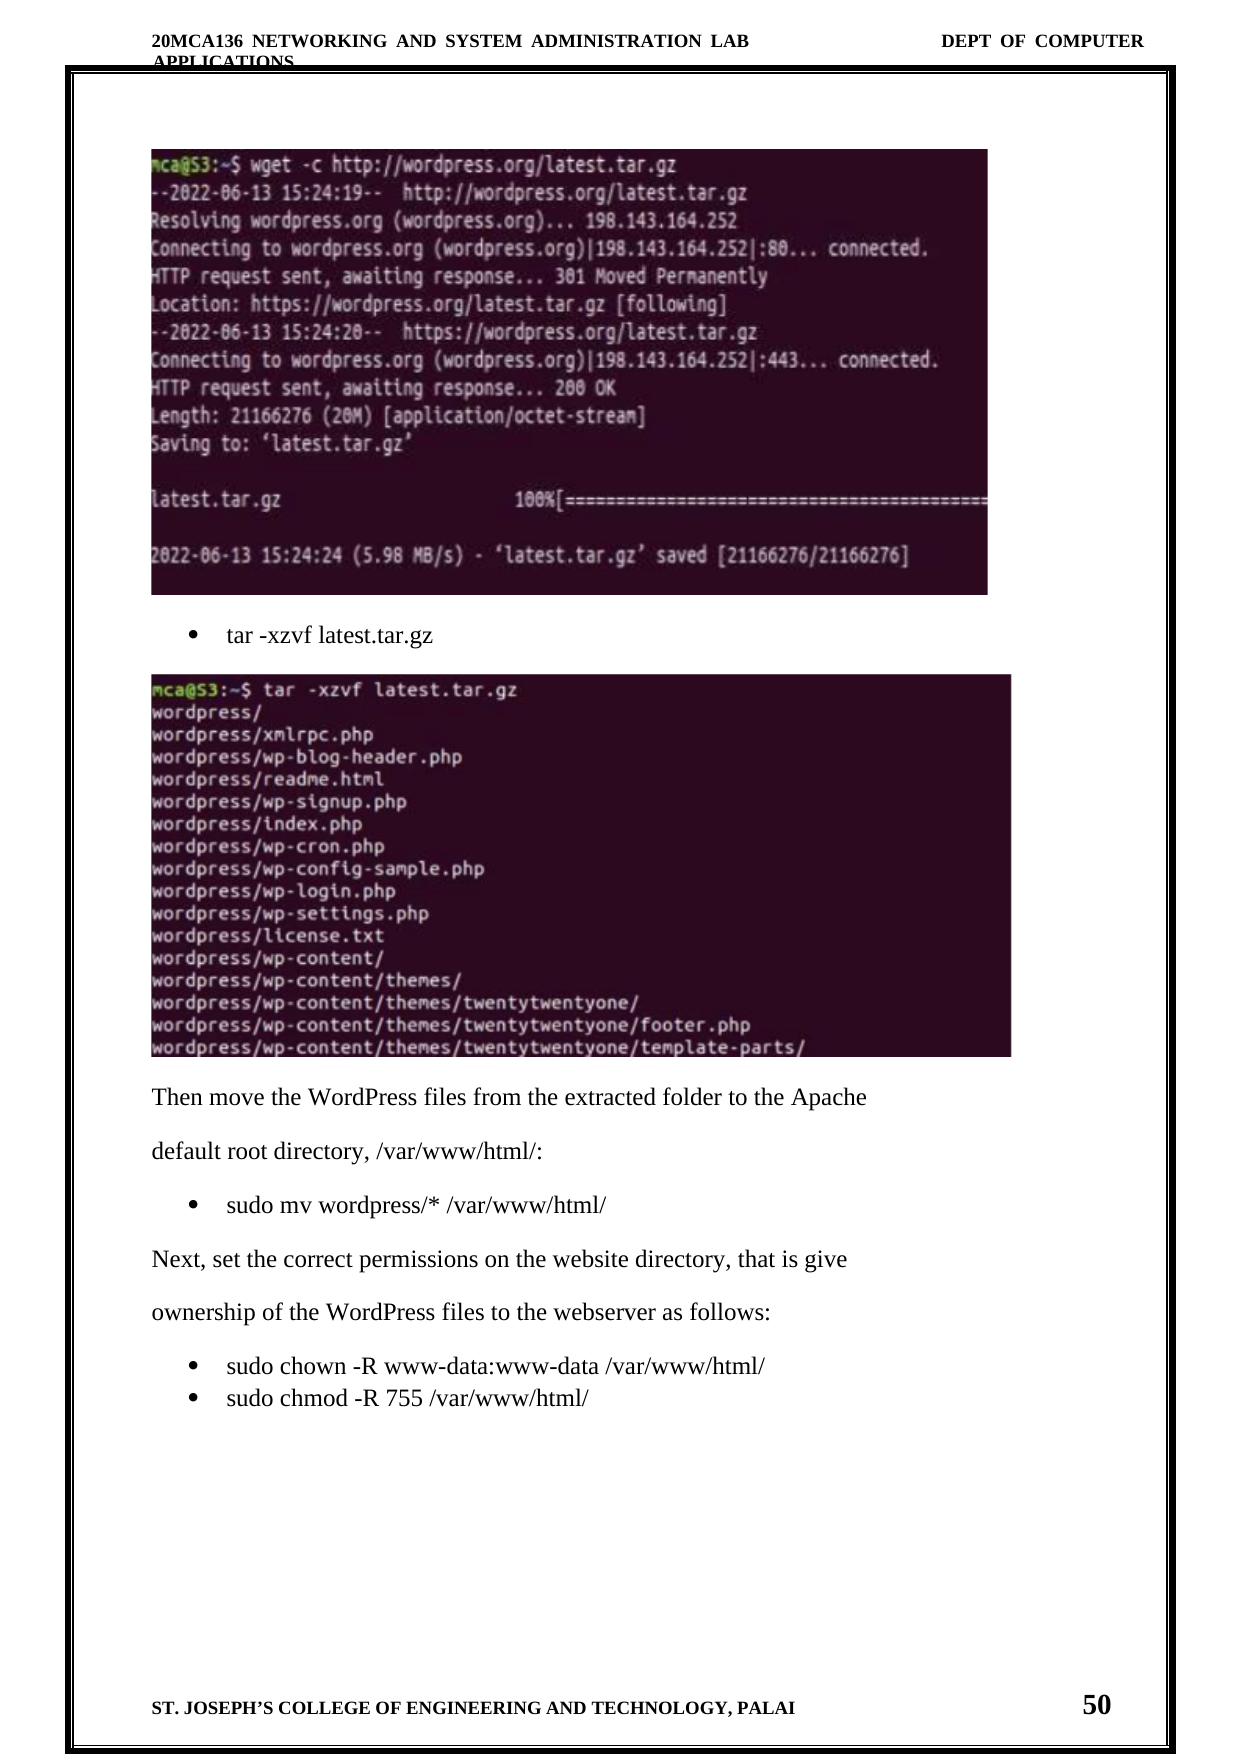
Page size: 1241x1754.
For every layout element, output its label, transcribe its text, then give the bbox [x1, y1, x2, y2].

picture [151, 674, 1013, 1057]
list sudo chown -R www-data:www-data /var/www/html/ [189, 1351, 1146, 1380]
text Next, set the correct permissions on the website directory, that is give [151, 1244, 1146, 1272]
list tar -xzvf latest.tar.gz [189, 620, 1146, 649]
picture [151, 149, 988, 595]
text ownership of the WordPress files to the webserver as follows: [151, 1297, 1146, 1326]
text Then move the WordPress files from the extracted folder to the Apache [151, 1082, 1146, 1111]
text default root directory, /var/www/html/: [151, 1136, 1146, 1165]
list sudo mv wordpress/* /var/www/html/ [189, 1190, 1146, 1219]
list sudo chmod -R 755 /var/www/html/ [189, 1383, 1146, 1412]
